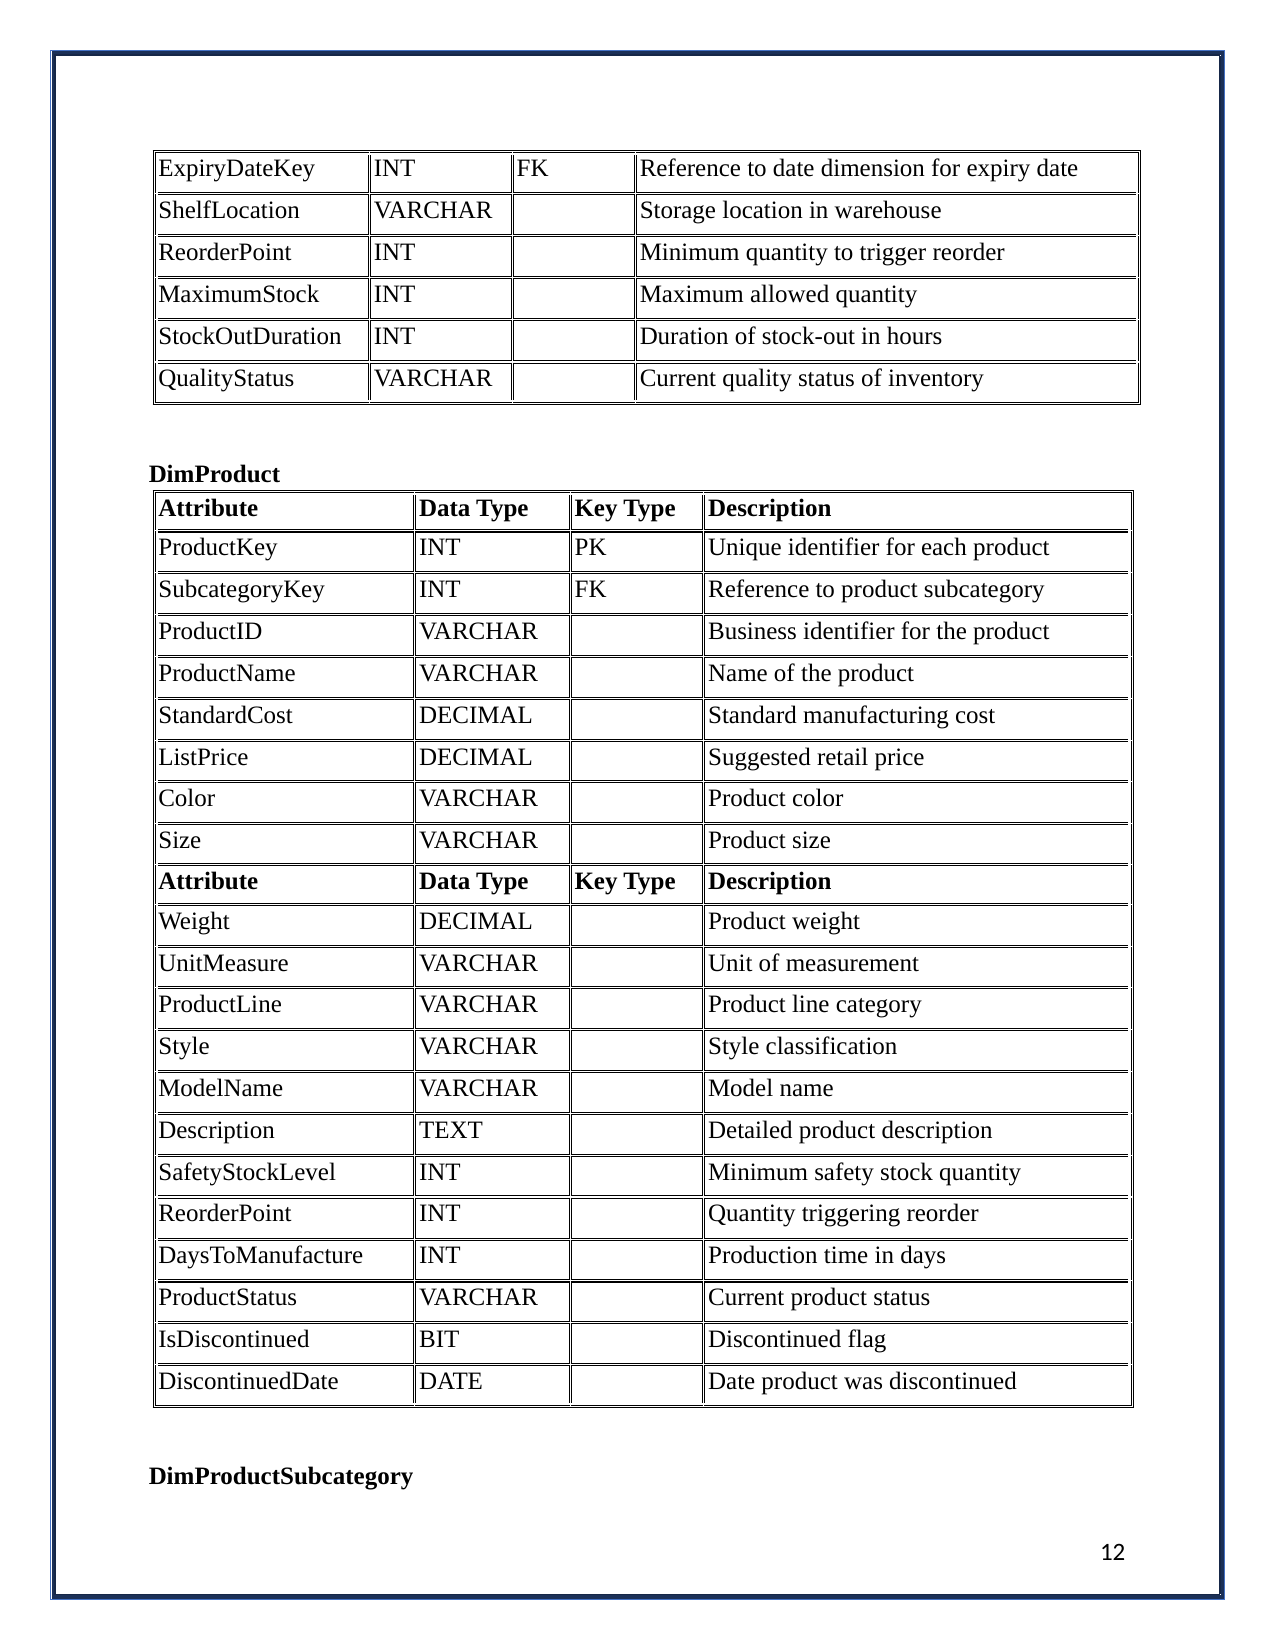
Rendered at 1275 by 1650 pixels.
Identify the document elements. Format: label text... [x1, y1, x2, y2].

table_cell MaximumStock [154, 276, 369, 318]
table_cell VARCHAR [416, 825, 569, 863]
table_cell VARCHAR [416, 616, 569, 655]
table_cell [572, 1199, 702, 1237]
table_cell Current product status [704, 1279, 1132, 1321]
table_cell VARCHAR [416, 783, 569, 822]
table_cell INT [416, 1157, 569, 1195]
table_cell Standard manufacturing cost [705, 697, 1131, 739]
table_cell Minimum safety stock quantity [705, 1154, 1131, 1195]
table_cell [514, 279, 634, 318]
table_cell SubcategoryKey [154, 571, 415, 613]
table_cell [572, 1031, 702, 1070]
table_cell TEXT [416, 1115, 569, 1153]
table_cell INT [371, 237, 511, 276]
table_cell BIT [416, 1324, 569, 1363]
table_cell VARCHAR [371, 195, 511, 234]
table_cell ProductName [156, 655, 413, 697]
table_cell [514, 321, 634, 360]
table_cell DECIMAL [416, 700, 569, 739]
table_cell VARCHAR [416, 948, 569, 986]
text DimProductSubcategory [148, 1461, 1203, 1490]
table_cell IsDiscontinued [156, 1321, 413, 1363]
table_cell Quantity triggering reorder [704, 1195, 1132, 1237]
table_cell DECIMAL [416, 906, 569, 944]
table_cell [572, 989, 702, 1028]
table_cell FK [513, 151, 636, 192]
table_cell Reference to date dimension for expiry date [636, 153, 1138, 192]
table_cell Duration of stock-out in hours [636, 318, 1139, 360]
table_cell ExpiryDateKey [156, 153, 369, 192]
table_cell [572, 616, 702, 655]
table_cell [572, 1241, 702, 1279]
table_header Attribute [154, 491, 415, 529]
table_cell VARCHAR [416, 1073, 569, 1112]
table_cell ProductID [156, 613, 413, 655]
table_cell ProductKey [154, 529, 415, 571]
table_header Description [704, 493, 1131, 529]
table_cell Minimum quantity to trigger reorder [636, 234, 1139, 276]
table_cell Product weight [705, 903, 1131, 944]
table_cell [572, 948, 702, 986]
table_cell Size [154, 822, 415, 863]
table_cell [572, 1283, 702, 1321]
table_cell Storage location in warehouse [636, 192, 1139, 234]
table_cell [513, 360, 636, 402]
table_cell VARCHAR [416, 989, 569, 1028]
table_cell Business identifier for the product [705, 613, 1131, 655]
table_cell Reference to product subcategory [704, 571, 1132, 613]
table_cell [572, 658, 702, 697]
text DimProduct [148, 459, 1203, 488]
table_cell [572, 825, 702, 863]
table_cell Unit of measurement [705, 945, 1131, 986]
table_cell ShelfLocation [154, 192, 369, 234]
table_cell QualityStatus [154, 360, 369, 402]
table_cell Product size [704, 822, 1132, 863]
table_cell VARCHAR [369, 364, 512, 402]
table_cell Current quality status of inventory [636, 360, 1139, 402]
table_cell FK [572, 574, 702, 613]
table_cell INT [416, 1199, 569, 1237]
table_cell VARCHAR [416, 658, 569, 697]
table_cell DaysToManufacture [156, 1238, 413, 1279]
table_cell DECIMAL [416, 742, 569, 780]
table_cell [572, 700, 702, 739]
table_cell Description [154, 1112, 415, 1153]
table_cell [572, 783, 702, 822]
table_cell Detailed product description [704, 1112, 1132, 1153]
table_cell Production time in days [705, 1238, 1131, 1279]
table_cell Data Type [416, 866, 569, 903]
table_cell StockOutDuration [154, 318, 369, 360]
table_cell [570, 1363, 704, 1404]
table_header Key Type [570, 491, 704, 529]
table_cell ReorderPoint [154, 1195, 415, 1237]
table_cell PK [572, 533, 702, 571]
table_cell Description [704, 863, 1132, 903]
table_cell Weight [156, 903, 413, 944]
table_cell Unique identifier for each product [704, 529, 1132, 571]
table_cell ModelName [154, 1070, 415, 1112]
table_cell INT [416, 574, 569, 613]
table_cell [514, 237, 634, 276]
table_cell StandardCost [156, 697, 413, 739]
table_cell [572, 906, 702, 944]
table_cell INT [416, 1241, 569, 1279]
table_cell [572, 742, 702, 780]
table_cell Product line category [704, 986, 1132, 1028]
table_cell Discontinued flag [705, 1321, 1131, 1363]
table_cell [572, 1115, 702, 1153]
table_cell Style [154, 1028, 415, 1070]
table_cell INT [416, 533, 569, 571]
table_header Data Type [415, 493, 570, 529]
table_cell ReorderPoint [154, 234, 369, 276]
table_cell [572, 1157, 702, 1195]
table_cell Product color [704, 780, 1132, 822]
table_cell Suggested retail price [705, 739, 1131, 780]
table_cell [514, 195, 634, 234]
table_cell VARCHAR [416, 1031, 569, 1070]
table_cell ProductStatus [154, 1279, 415, 1321]
table_cell INT [371, 321, 511, 360]
table_cell ListPrice [156, 739, 413, 780]
table_cell INT [369, 153, 512, 192]
table_cell VARCHAR [416, 1283, 569, 1321]
table_cell ProductLine [154, 986, 415, 1028]
table_cell Date product was discontinued [704, 1363, 1132, 1404]
table_cell [572, 1073, 702, 1112]
table_cell Model name [704, 1070, 1132, 1112]
table_cell SafetyStockLevel [156, 1154, 413, 1195]
table_cell INT [371, 279, 511, 318]
table_cell UnitMeasure [156, 945, 413, 986]
table_cell DiscontinuedDate [154, 1363, 415, 1404]
table_cell Color [154, 780, 415, 822]
table_cell Name of the product [705, 655, 1131, 697]
table_cell Attribute [154, 863, 415, 903]
table_cell [572, 1324, 702, 1363]
table_cell DATE [415, 1366, 570, 1404]
table_cell Key Type [572, 866, 702, 903]
table_cell Style classification [704, 1028, 1132, 1070]
table_cell Maximum allowed quantity [636, 276, 1139, 318]
